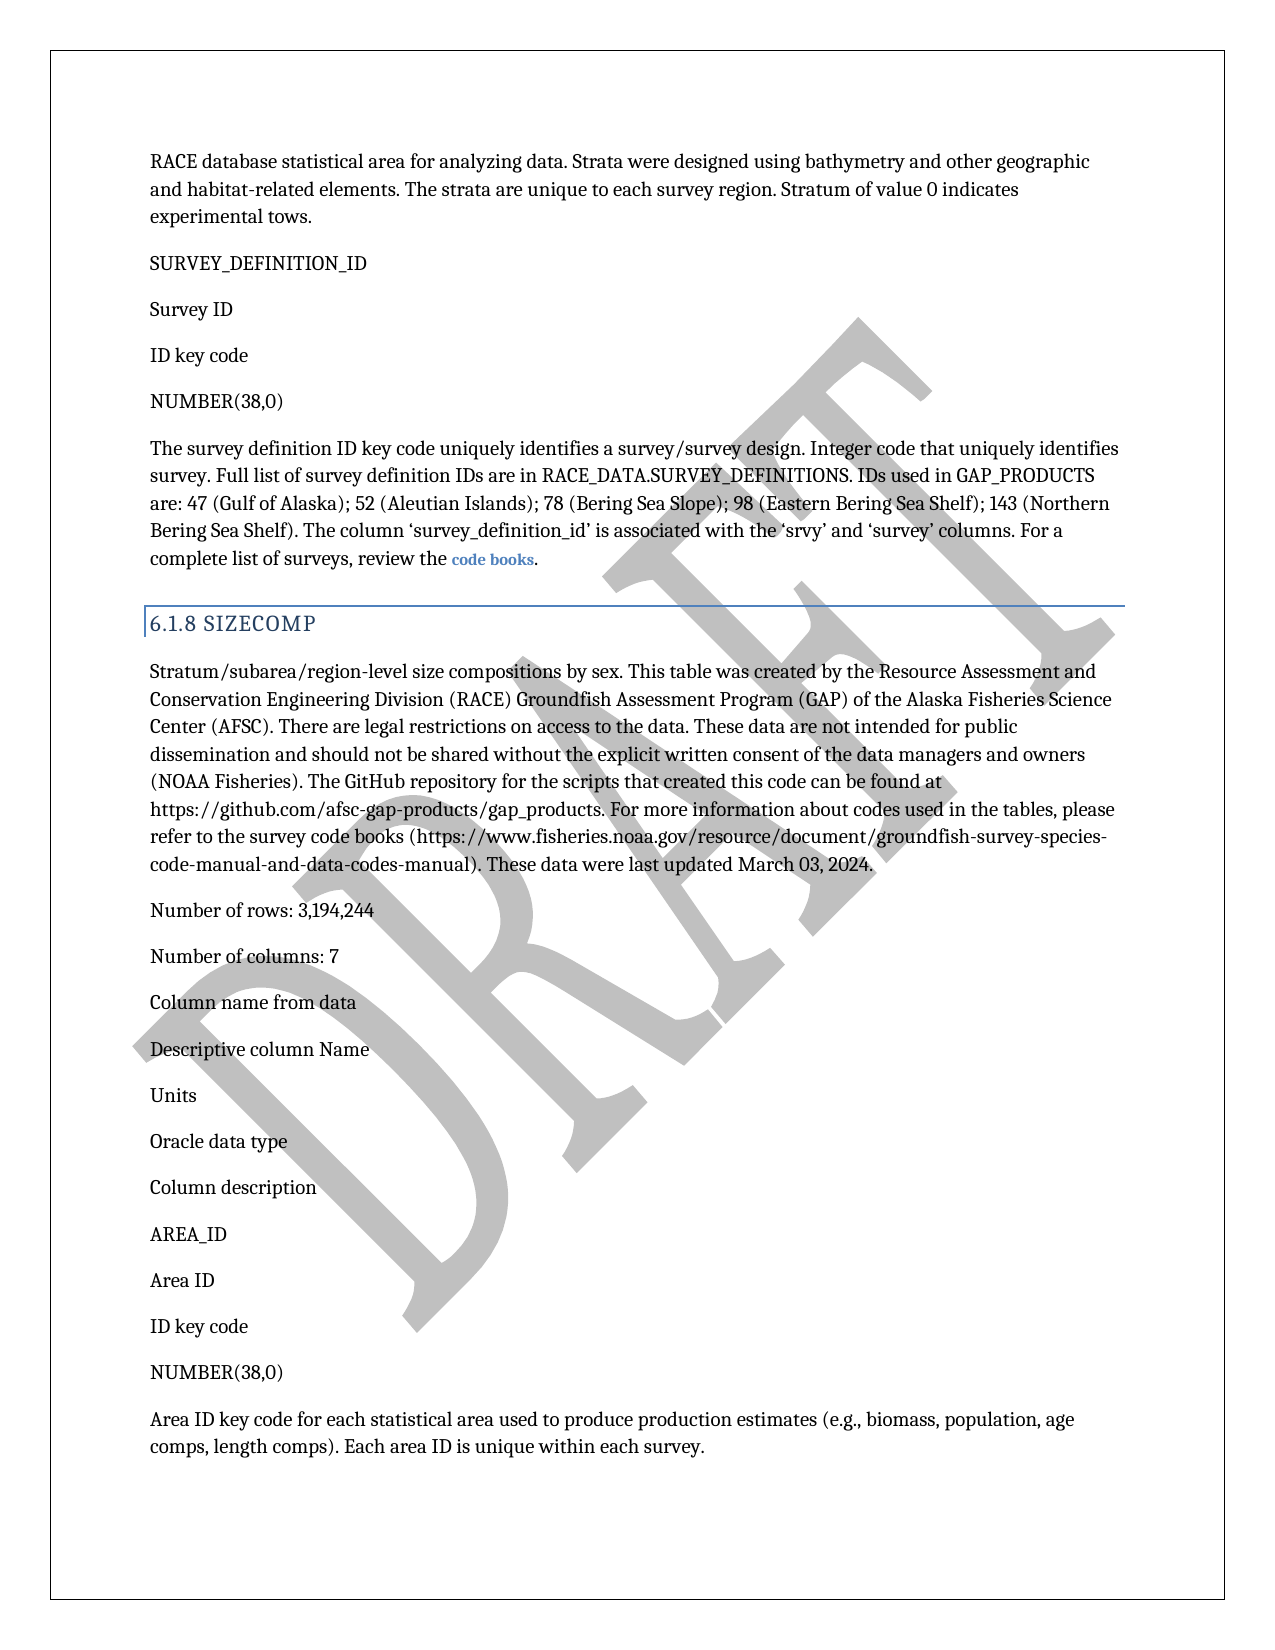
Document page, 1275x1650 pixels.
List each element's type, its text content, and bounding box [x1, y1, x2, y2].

text SURVEY_DEFINITION_ID [150, 251, 1125, 275]
text NUMBER(38,0) [150, 1361, 1125, 1385]
text AREA_ID [150, 1222, 1125, 1246]
text Column description [150, 1176, 1125, 1200]
text Survey ID [150, 297, 1125, 321]
text Number of rows: 3,194,244 [150, 898, 1125, 922]
text Stratum/subarea/region-level size compositions by sex. This table was created by the Resource Assessment and Conservation Engineering Division (RACE) Groundfish Assessment Program (GAP) of the Alaska Fisheries Science Center (AFSC). There are legal restrictions on access to the data. These data are not intended for public dissemination and should not be shared without the explicit written consent of the data managers and owners (NOAA Fisheries). The GitHub repository for the scripts that created this code can be found at https://github.com/afsc-gap-products/gap_products. For more information about codes used in the tables, please refer to the survey code books (https://www.fisheries.noaa.gov/resource/document/groundfish-survey-species-code-manual-and-data-codes-manual). These data were last updated March 03, 2024. [150, 660, 1125, 876]
text Units [150, 1083, 1125, 1107]
text Column name from data [150, 991, 1125, 1015]
text Area ID [150, 1268, 1125, 1292]
subtitle 6.1.8 SIZECOMP [146, 607, 1125, 637]
text Number of columns: 7 [150, 945, 1125, 969]
text ID key code [150, 344, 1125, 368]
text Area ID key code for each statistical area used to produce production estimates (e.g., biomass, population, age comps, length comps). Each area ID is unique within each survey. [150, 1407, 1125, 1459]
text RACE database statistical area for analyzing data. Strata were designed using bathymetry and other geographic and habitat-related elements. The strata are unique to each survey region. Stratum of value 0 indicates experimental tows. [150, 150, 1125, 229]
text Descriptive column Name [150, 1037, 1125, 1061]
text The survey definition ID key code uniquely identifies a survey/survey design. Integer code that uniquely identifies survey. Full list of survey definition IDs are in RACE_DATA.SURVEY_DEFINITIONS. IDs used in GAP_PRODUCTS are: 47 (Gulf of Alaska); 52 (Aleutian Islands); 78 (Bering Sea Slope); 98 (Eastern Bering Sea Shelf); 143 (Northern Bering Sea Shelf). The column ‘survey_definition_id’ is associated with the ‘srvy’ and ‘survey’ columns. For a complete list of surveys, review the code books. [150, 436, 1125, 570]
text ID key code [150, 1315, 1125, 1339]
text Oracle data type [150, 1130, 1125, 1154]
text NUMBER(38,0) [150, 390, 1125, 414]
